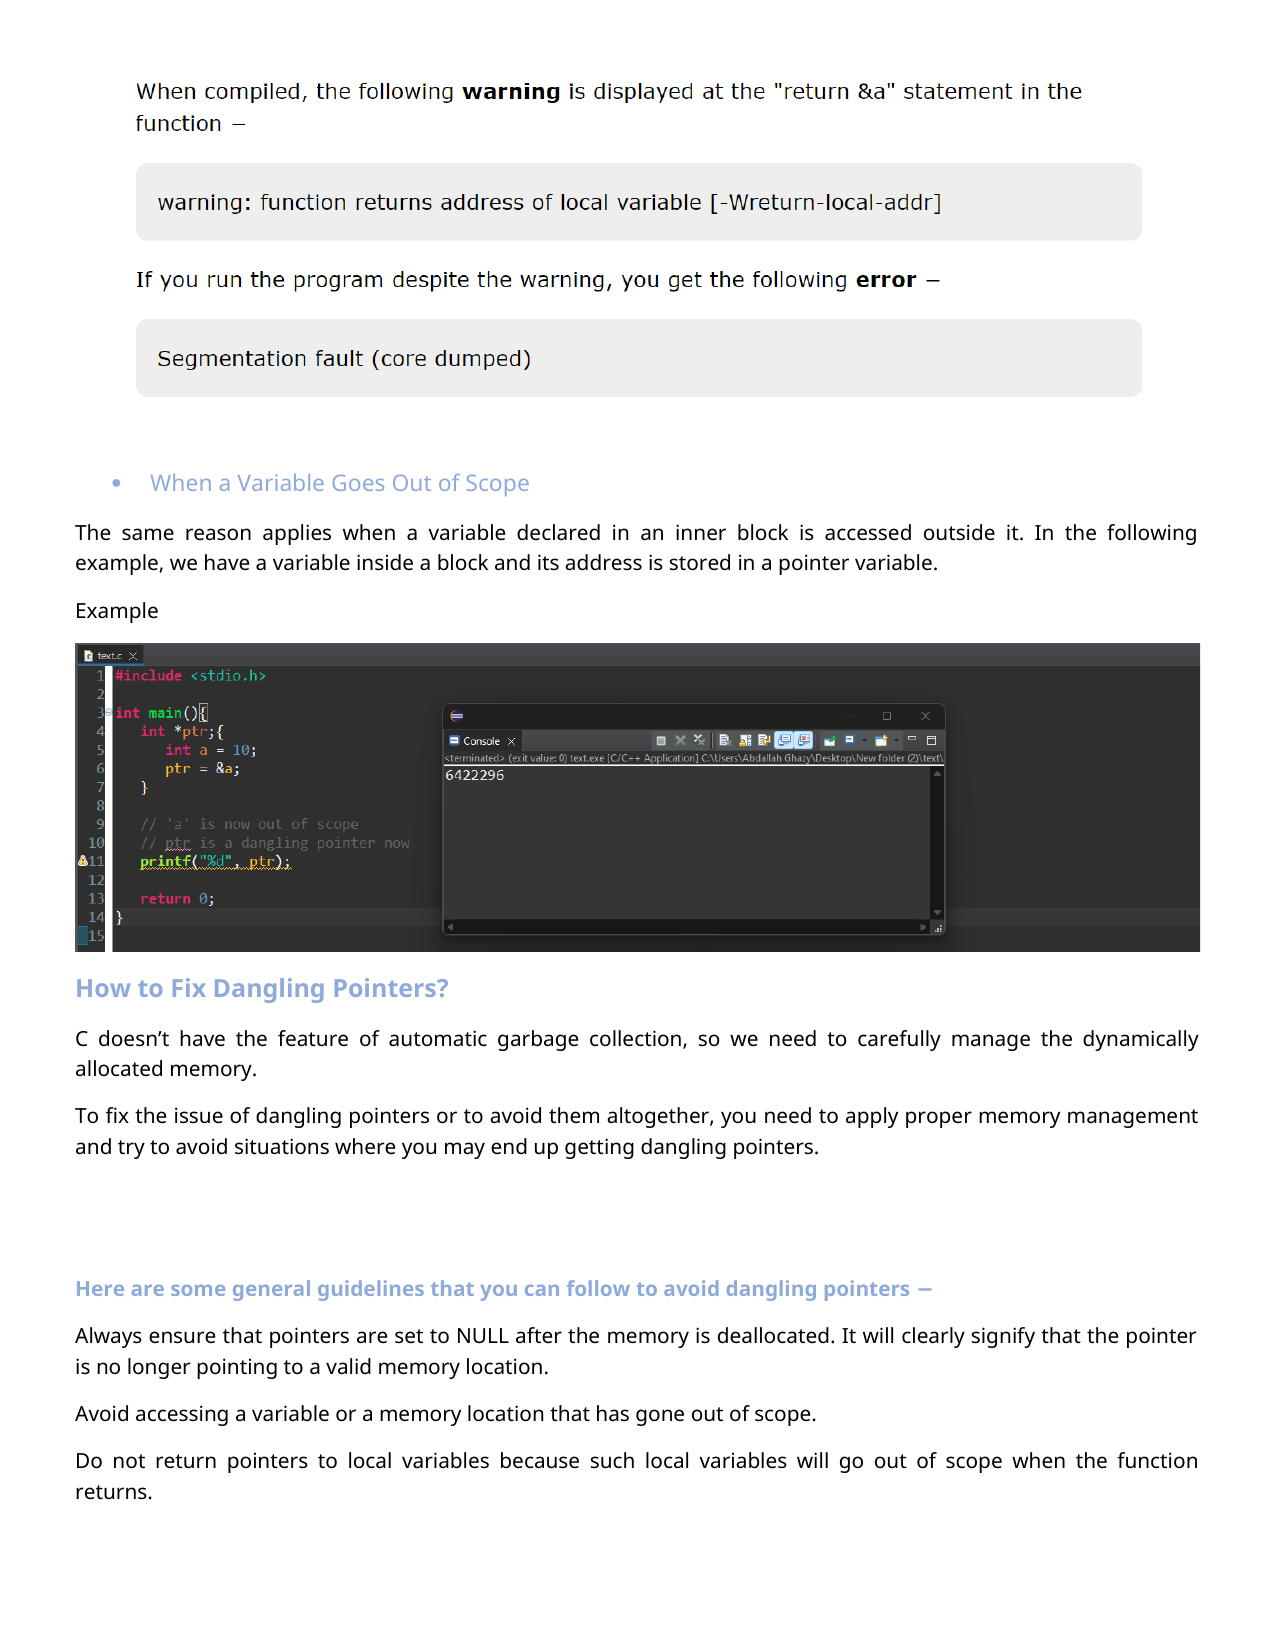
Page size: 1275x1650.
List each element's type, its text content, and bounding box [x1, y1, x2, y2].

text Always ensure that pointers are set to NULL after the memory is deallocated. It will clearly signify that the pointer is no longer pointing to a valid memory location. [75, 1321, 1200, 1380]
subtitle When a Variable Goes Out of Scope [112, 467, 1200, 499]
picture [115, 75, 1160, 402]
text C doesn’t have the feature of automatic garbage collection, so we need to carefully manage the dynamically allocated memory. [75, 1024, 1200, 1083]
text Example [75, 596, 1200, 624]
text Avoid accessing a variable or a memory location that has gone out of scope. [75, 1399, 1200, 1428]
subtitle How to Fix Dangling Pointers? [75, 970, 1200, 1004]
subtitle Here are some general guidelines that you can follow to avoid dangling pointers − [75, 1274, 1200, 1302]
text Do not return pointers to local variables because such local variables will go out of scope when the function returns. [75, 1447, 1200, 1506]
picture [75, 643, 1200, 952]
text To fix the issue of dangling pointers or to avoid them altogether, you need to apply proper memory management and try to avoid situations where you may end up getting dangling pointers. [75, 1102, 1200, 1161]
text The same reason applies when a variable declared in an inner block is accessed outside it. In the following example, we have a variable inside a block and its address is stored in a pointer variable. [75, 518, 1200, 577]
